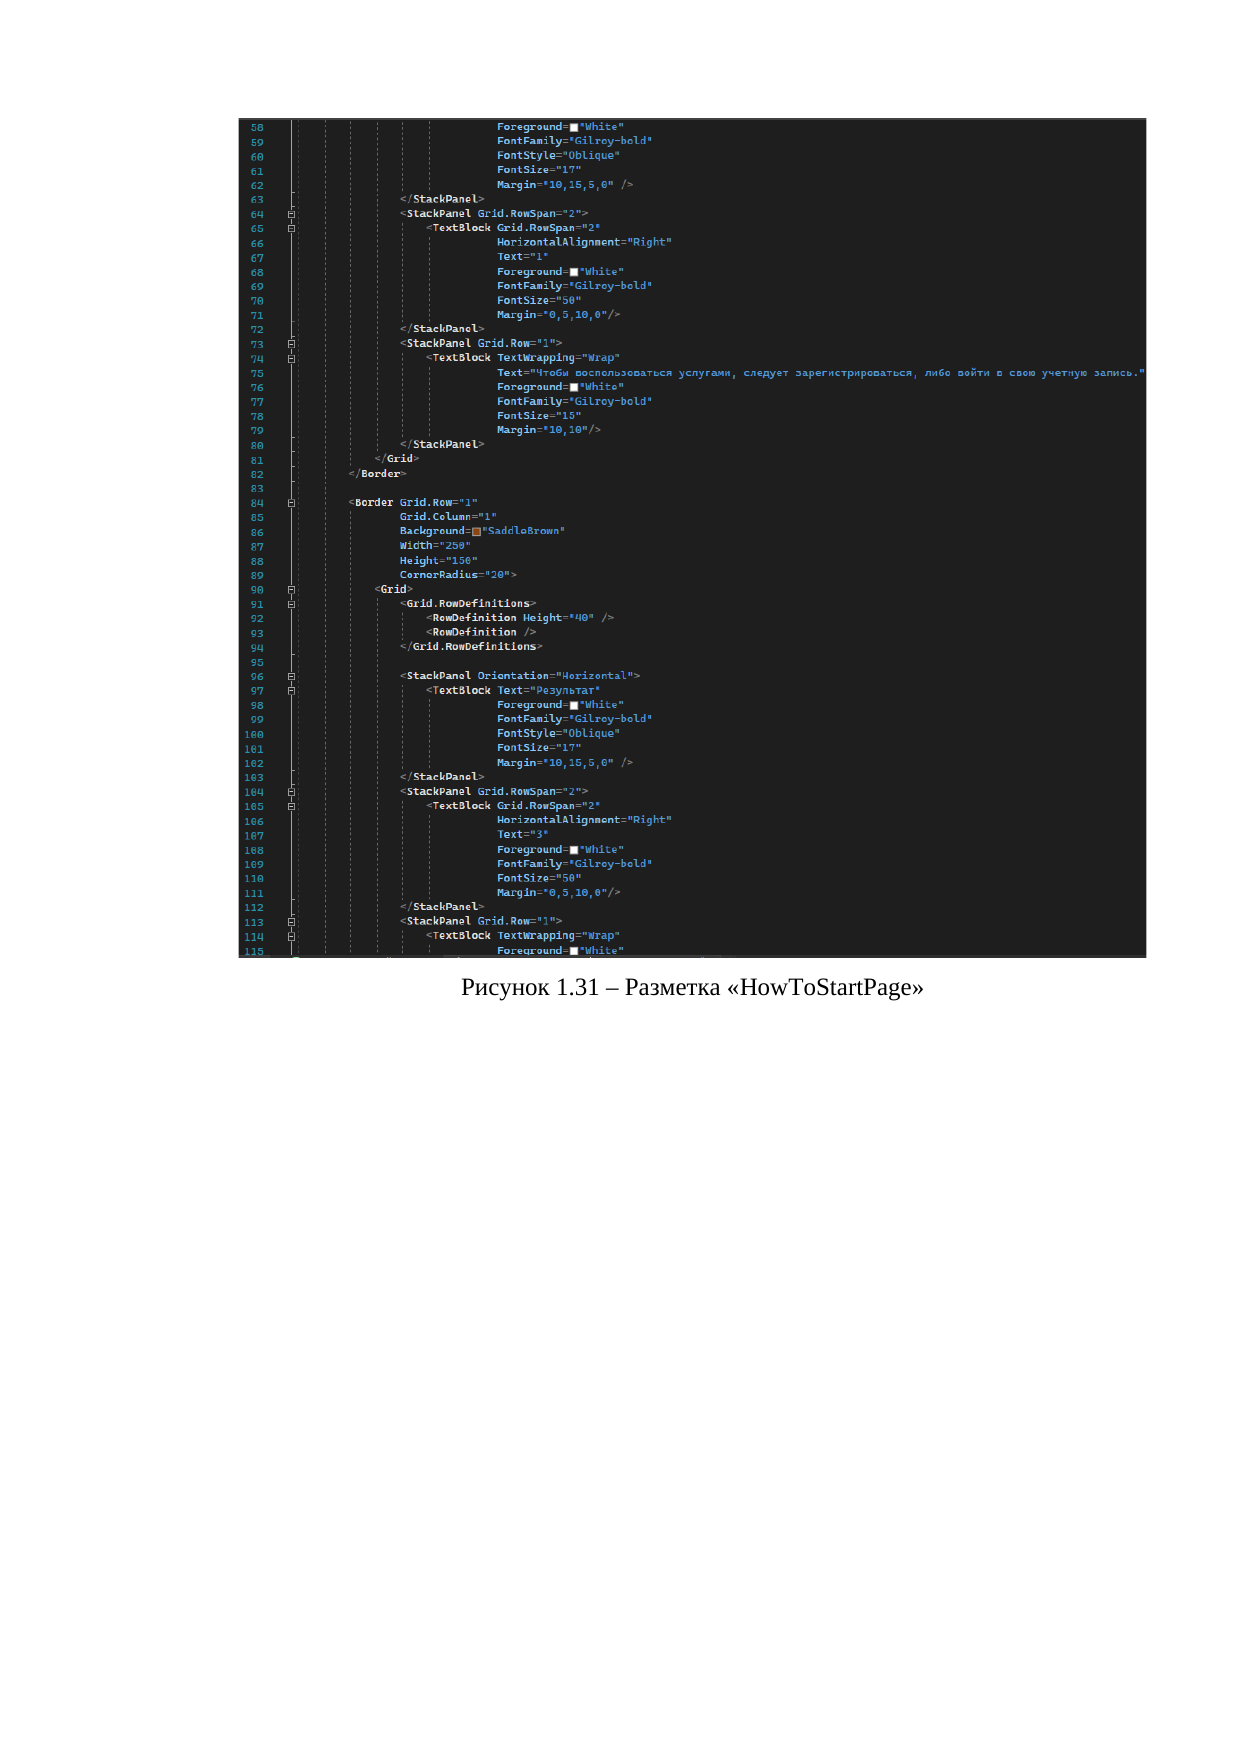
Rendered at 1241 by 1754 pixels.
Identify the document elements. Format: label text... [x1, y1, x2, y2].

picture [238, 118, 1147, 958]
text Рисунок 1.31 – Разметка «HowToStartPage» [177, 972, 1152, 1001]
